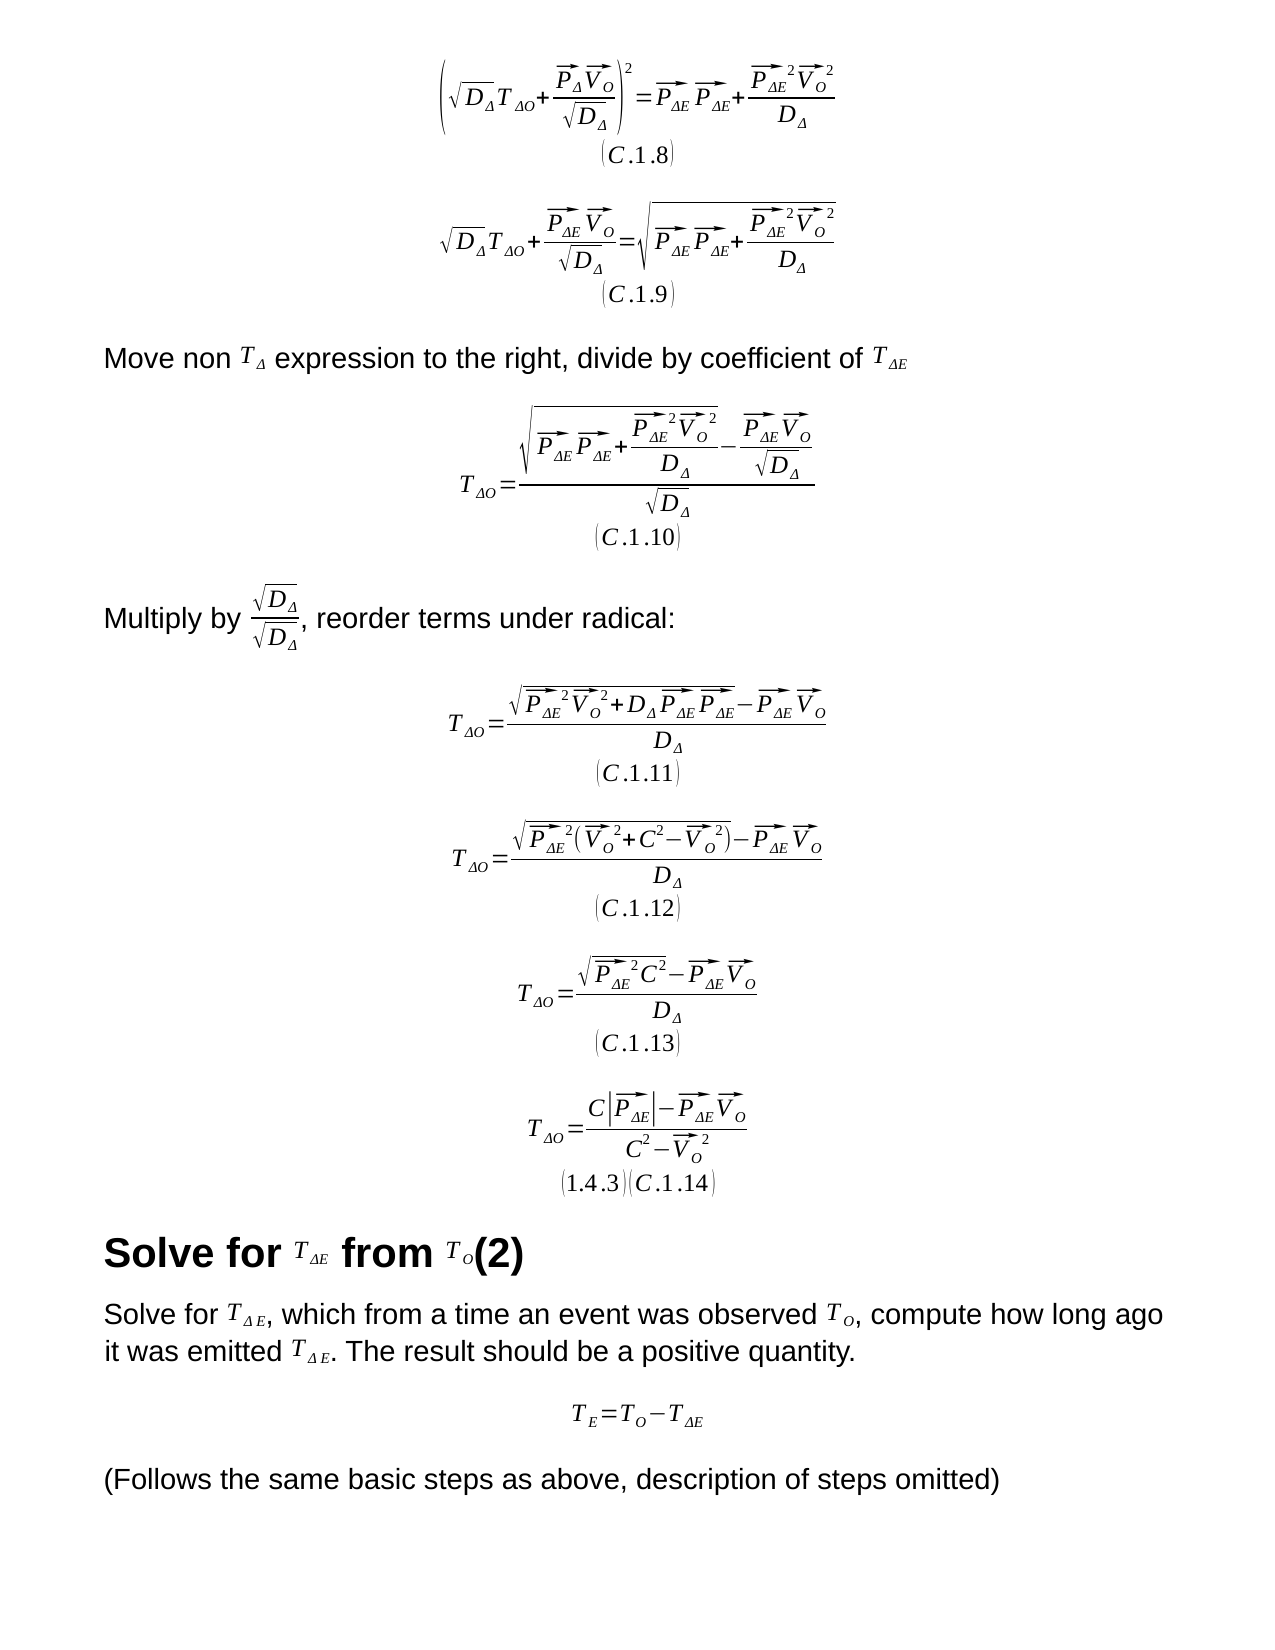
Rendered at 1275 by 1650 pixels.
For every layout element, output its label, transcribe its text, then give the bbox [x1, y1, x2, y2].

text Move non expression to the right, divide by coefficient of [103, 341, 1172, 374]
text (Follows the same basic steps as above, description of steps omitted) [103, 1462, 1172, 1496]
text Solve for , which from a time an event was observed , compute how long ago it was emitted . The result should be a positive quantity. [103, 1297, 1172, 1367]
subtitle Solve for from (2) [103, 1229, 1172, 1277]
text Multiply by , reorder terms under radical: [103, 583, 1172, 654]
